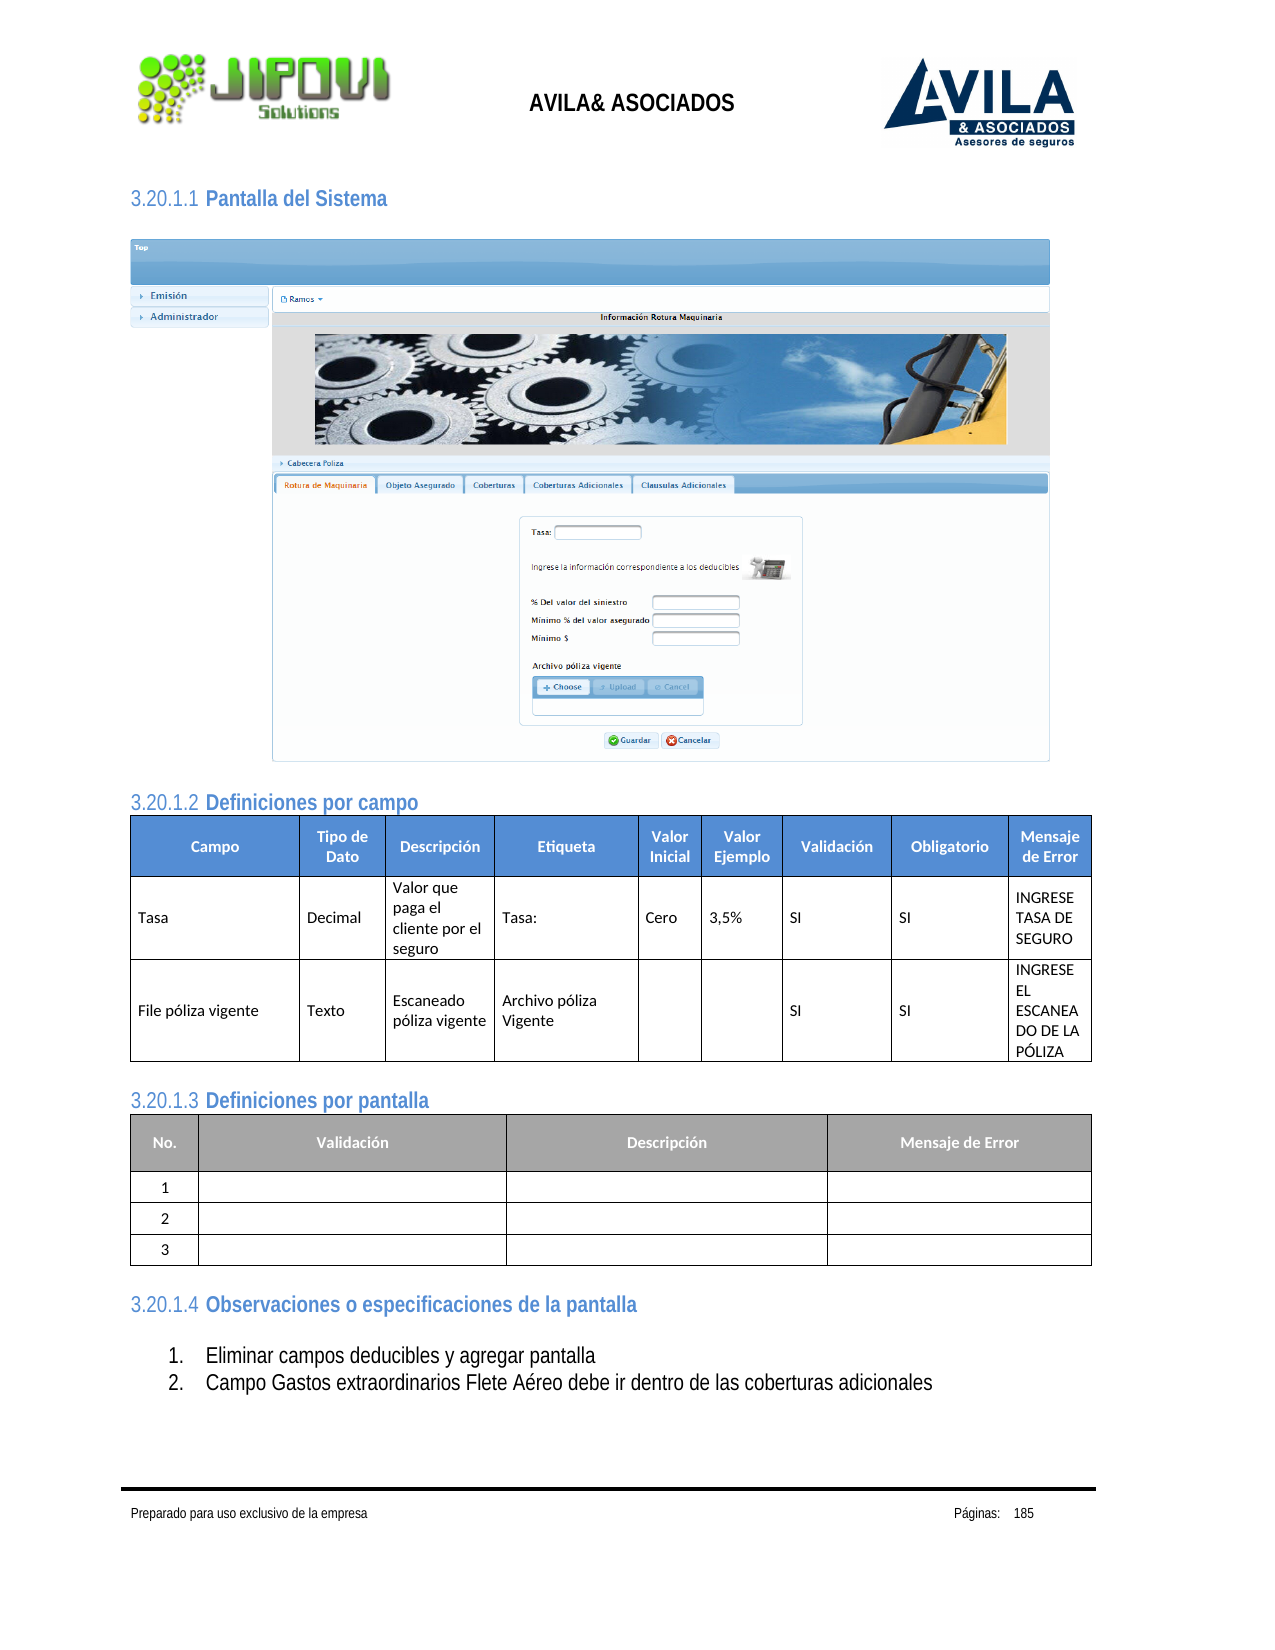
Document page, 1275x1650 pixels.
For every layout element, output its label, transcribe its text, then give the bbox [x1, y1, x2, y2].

subtitle Definiciones por campo [131, 789, 1092, 815]
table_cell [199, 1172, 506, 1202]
picture [130, 236, 1052, 764]
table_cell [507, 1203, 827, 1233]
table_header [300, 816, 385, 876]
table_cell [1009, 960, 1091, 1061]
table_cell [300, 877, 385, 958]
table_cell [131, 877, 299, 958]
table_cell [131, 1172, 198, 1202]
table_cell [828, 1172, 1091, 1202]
subtitle Pantalla del Sistema [131, 184, 1092, 211]
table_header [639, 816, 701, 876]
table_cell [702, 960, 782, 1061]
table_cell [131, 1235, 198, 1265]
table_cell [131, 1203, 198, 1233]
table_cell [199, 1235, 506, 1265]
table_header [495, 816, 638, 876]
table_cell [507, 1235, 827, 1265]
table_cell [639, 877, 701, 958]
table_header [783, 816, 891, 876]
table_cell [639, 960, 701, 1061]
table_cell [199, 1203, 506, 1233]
subtitle Observaciones o especificaciones de la pantalla [131, 1291, 1092, 1317]
list Campo Gastos extraordinarios Flete Aéreo debe ir dentro de las coberturas adicionales [168, 1368, 1092, 1395]
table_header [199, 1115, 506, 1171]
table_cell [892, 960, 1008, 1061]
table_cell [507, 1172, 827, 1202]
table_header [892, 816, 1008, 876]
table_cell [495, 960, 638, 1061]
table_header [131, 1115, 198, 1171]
picture [881, 57, 1077, 148]
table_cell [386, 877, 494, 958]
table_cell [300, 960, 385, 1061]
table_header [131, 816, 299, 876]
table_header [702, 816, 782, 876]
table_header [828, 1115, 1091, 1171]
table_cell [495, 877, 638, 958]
subtitle Definiciones por pantalla [131, 1087, 1092, 1113]
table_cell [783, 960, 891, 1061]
picture [131, 47, 394, 128]
list Eliminar campos deducibles y agregar pantalla [168, 1342, 1092, 1368]
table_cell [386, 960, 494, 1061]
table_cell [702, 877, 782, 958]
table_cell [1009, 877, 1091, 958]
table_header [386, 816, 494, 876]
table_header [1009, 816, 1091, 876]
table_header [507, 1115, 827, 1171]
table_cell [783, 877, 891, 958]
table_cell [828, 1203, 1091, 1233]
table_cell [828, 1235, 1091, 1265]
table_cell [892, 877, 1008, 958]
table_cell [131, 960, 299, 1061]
